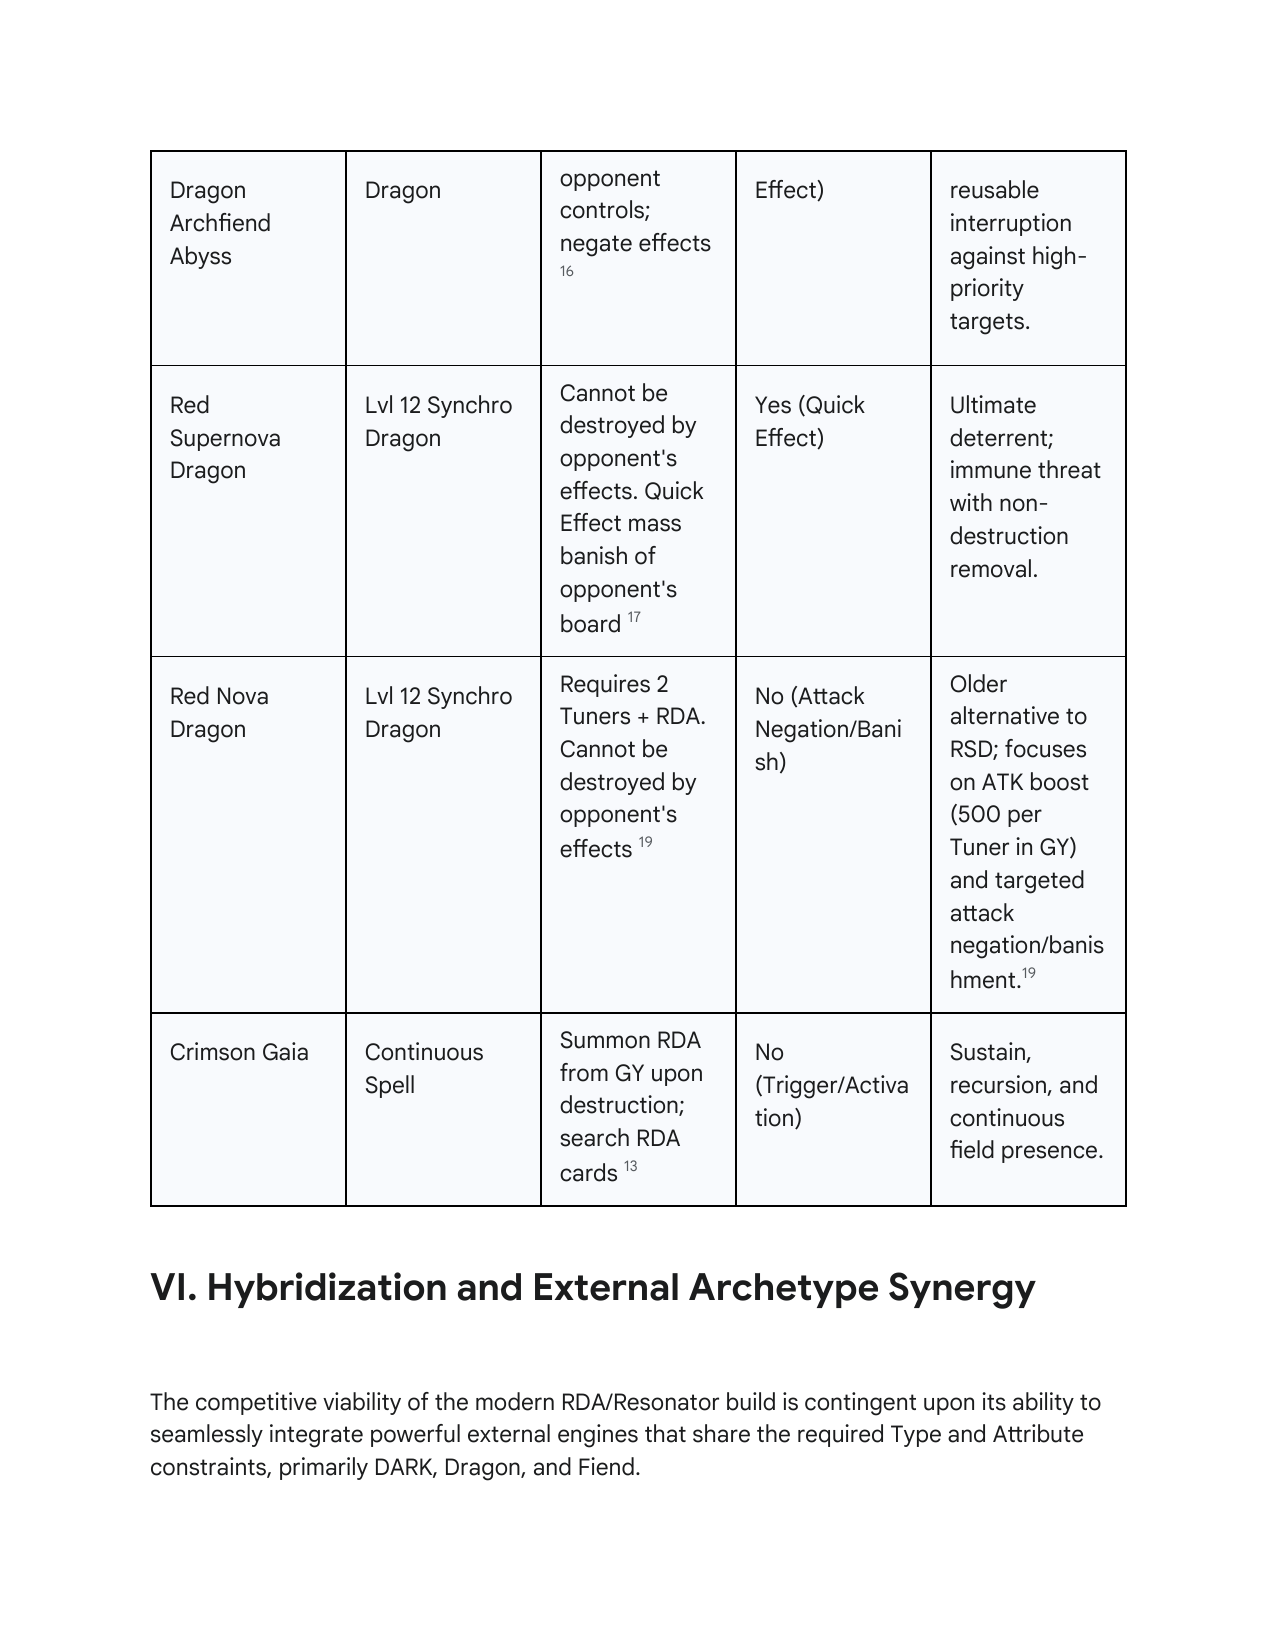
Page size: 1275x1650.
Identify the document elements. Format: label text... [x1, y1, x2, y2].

table_cell Continuous Spell [347, 1014, 540, 1205]
table_cell Yes (Quick Effect) [737, 366, 930, 656]
table_cell Lvl 12 Synchro Dragon [347, 657, 540, 1012]
table_cell Lvl 12 Synchro Dragon [347, 366, 540, 656]
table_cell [932, 152, 1125, 365]
table_cell Older alternative to RSD; focuses on ATK boost (500 per Tuner in GY) and targeted attack negation/banishment.19 [932, 657, 1125, 1012]
table_cell Cannot be destroyed by opponent's effects. Quick Effect mass banish of opponent's board 17 [542, 366, 735, 656]
table_cell Crimson Gaia [152, 1014, 345, 1205]
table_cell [152, 152, 345, 365]
table_cell Red Supernova Dragon [152, 366, 345, 656]
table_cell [542, 152, 735, 365]
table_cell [347, 152, 540, 365]
table_cell Requires 2 Tuners + RDA. Cannot be destroyed by opponent's effects 19 [542, 657, 735, 1012]
table_cell Sustain, recursion, and continuous field presence. [932, 1014, 1125, 1205]
text The competitive viability of the modern RDA/Resonator build is contingent upon its ability to seamlessly integrate powerful external engines that share the required Type and Attribute constraints, primarily DARK, Dragon, and Fiend. [150, 1388, 1125, 1482]
subtitle VI. Hybridization and External Archetype Synergy [150, 1264, 1125, 1311]
table_cell Yes (Quick Effect) [737, 152, 930, 365]
table_cell No (Attack Negation/Banish) [737, 657, 930, 1012]
table_cell Summon RDA from GY upon destruction; search RDA cards 13 [542, 1014, 735, 1205]
table_cell No (Trigger/Activation) [737, 1014, 930, 1205]
table_cell Ultimate deterrent; immune threat with non-destruction removal. [932, 366, 1125, 656]
table_cell Red Nova Dragon [152, 657, 345, 1012]
